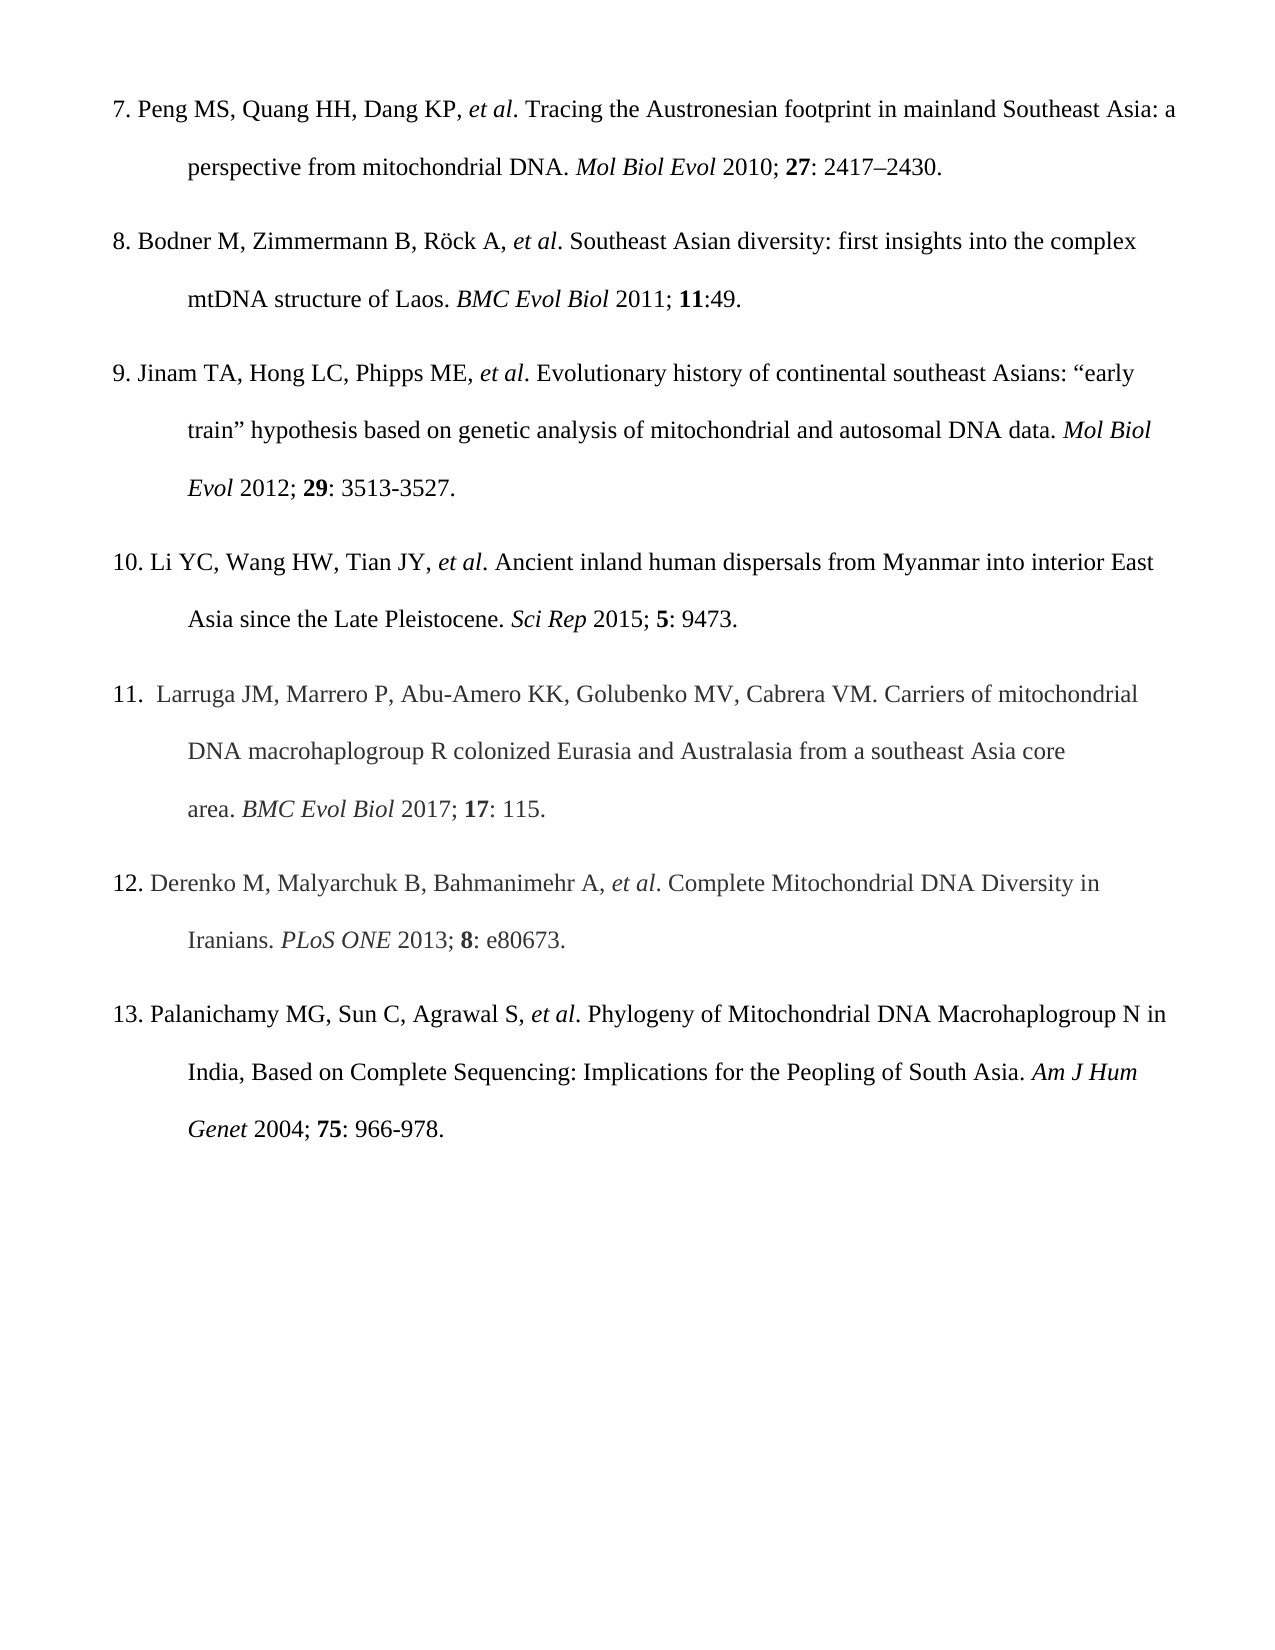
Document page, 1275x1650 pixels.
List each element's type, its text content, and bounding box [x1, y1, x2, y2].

text 12. Derenko M, Malyarchuk B, Bahmanimehr A, et al. Complete Mitochondrial DNA Diversity in Iranians. PLoS ONE 2013; 8: e80673. [112, 868, 1181, 954]
text 8. Bodner M, Zimmermann B, Röck A, et al. Southeast Asian diversity: first insights into the complex mtDNA structure of Laos. BMC Evol Biol 2011; 11:49. [112, 226, 1181, 312]
text 7. Peng MS, Quang HH, Dang KP, et al. Tracing the Austronesian footprint in mainland Southeast Asia: a perspective from mitochondrial DNA. Mol Biol Evol 2010; 27: 2417–2430. [112, 94, 1181, 181]
text 10. Li YC, Wang HW, Tian JY, et al. Ancient inland human dispersals from Myanmar into interior East Asia since the Late Pleistocene. Sci Rep 2015; 5: 9473. [112, 547, 1181, 633]
text 9. Jinam TA, Hong LC, Phipps ME, et al. Evolutionary history of continental southeast Asians: “early train” hypothesis based on genetic analysis of mitochondrial and autosomal DNA data. Mol Biol Evol 2012; 29: 3513-3527. [112, 358, 1181, 502]
text 13. Palanichamy MG, Sun C, Agrawal S, et al. Phylogeny of Mitochondrial DNA Macrohaplogroup N in India, Based on Complete Sequencing: Implications for the Peopling of South Asia. Am J Hum Genet 2004; 75: 966-978. [112, 999, 1181, 1143]
text 11. Larruga JM, Marrero P, Abu-Amero KK, Golubenko MV, Cabrera VM. Carriers of mitochondrial DNA macrohaplogroup R colonized Eurasia and Australasia from a southeast Asia core area. BMC Evol Biol 2017; 17: 115. [112, 679, 1181, 822]
